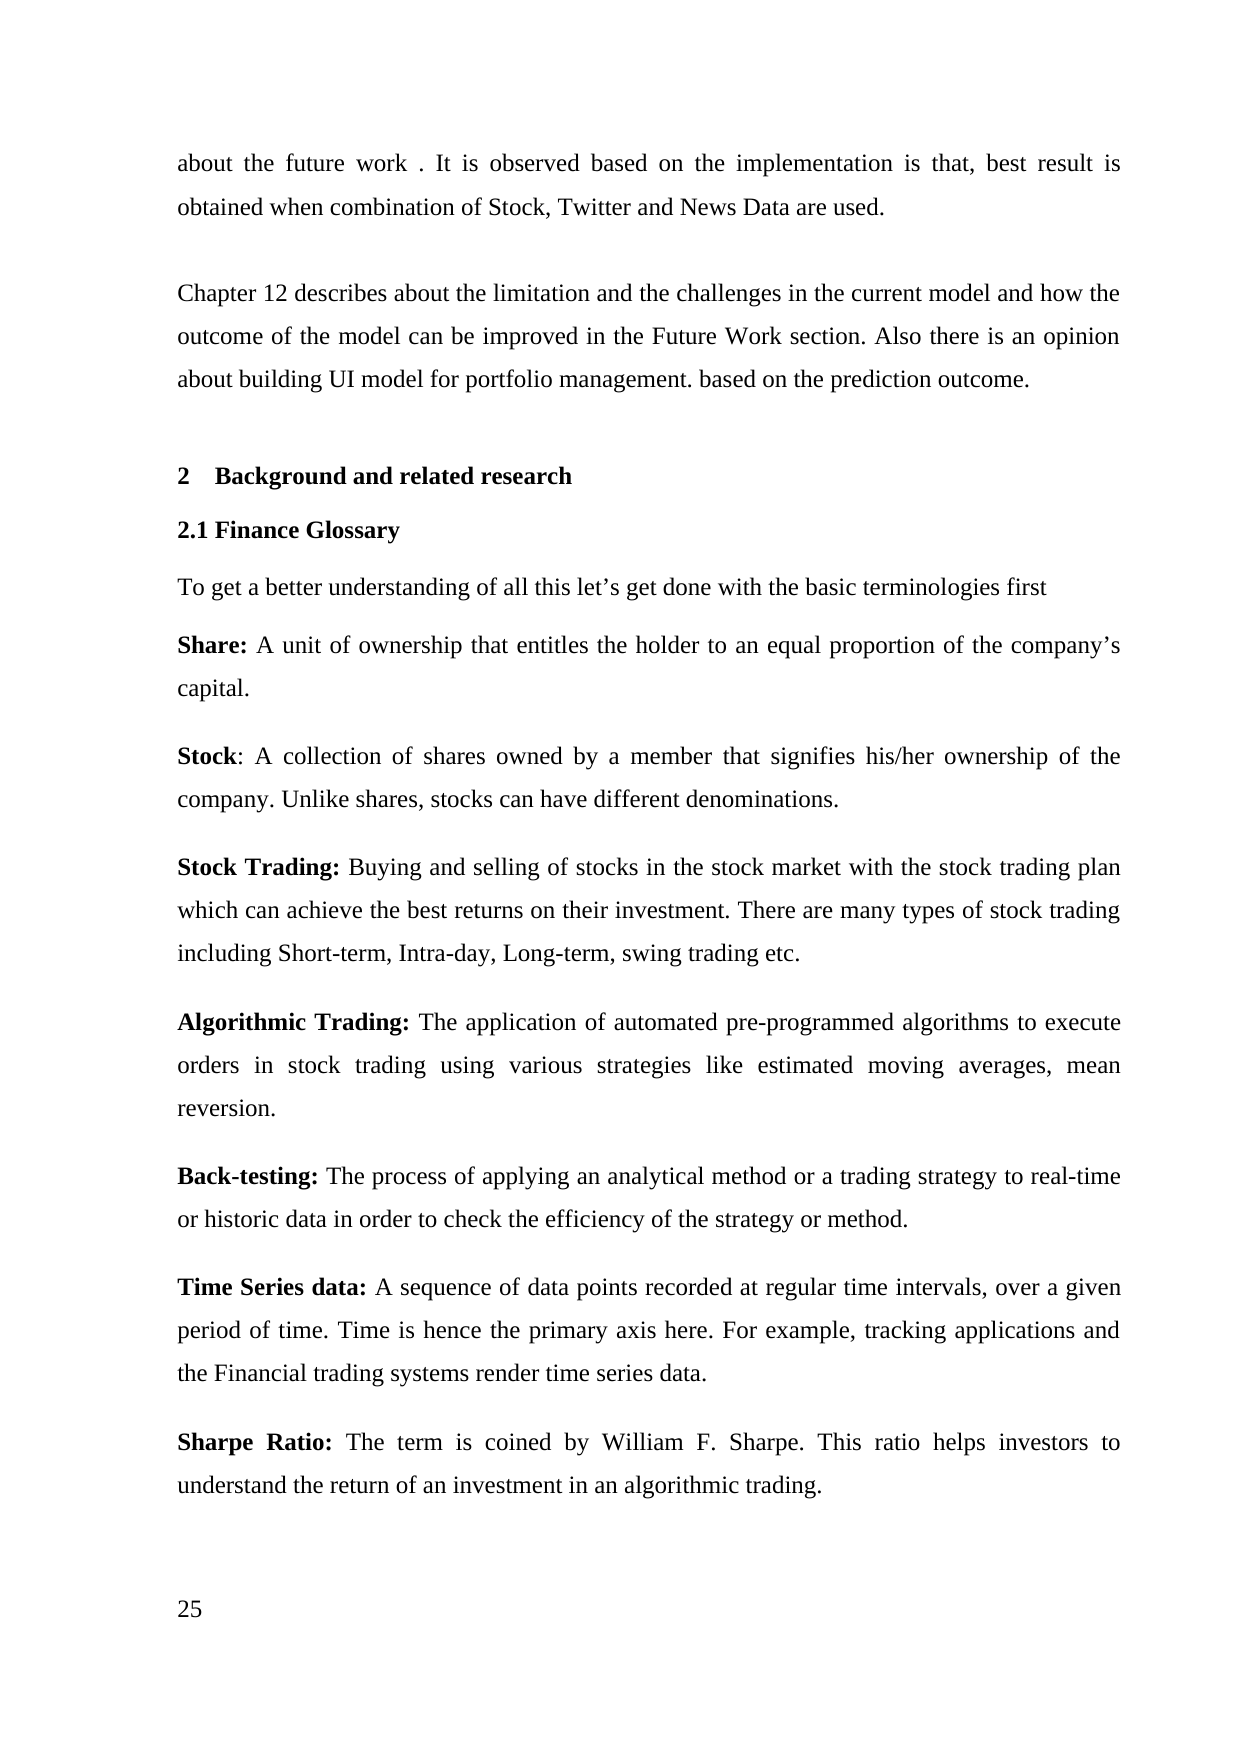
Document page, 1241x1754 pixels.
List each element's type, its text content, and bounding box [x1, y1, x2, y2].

text To get a better understanding of all this let’s get done with the basic terminologies first [177, 572, 1122, 601]
text Stock Trading: Buying and selling of stocks in the stock market with the stock trading plan which can achieve the best returns on their investment. There are many types of stock trading including Short-term, Intra-day, Long-term, swing trading etc. [177, 852, 1122, 967]
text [177, 148, 1122, 220]
text Sharpe Ratio: The term is coined by William F. Sharpe. This ratio helps investors to understand the return of an investment in an algorithmic trading. [177, 1427, 1122, 1498]
text Chapter 12 describes about the limitation and the challenges in the current model and how the outcome of the model can be improved in the Future Work section. Also there is an opinion about building UI model for portfolio management. based on the prediction outcome. [177, 278, 1122, 393]
subtitle Background and related research [177, 461, 1122, 490]
text Time Series data: A sequence of data points recorded at regular time intervals, over a given period of time. Time is hence the primary axis here. For example, tracking applications and the Financial trading systems render time series data. [177, 1272, 1122, 1387]
text Back-testing: The process of applying an analytical method or a trading strategy to real-time or historic data in order to check the efficiency of the strategy or method. [177, 1161, 1122, 1233]
text Share: A unit of ownership that entitles the holder to an equal proportion of the company’s capital. [177, 630, 1122, 702]
text Stock: A collection of shares owned by a member that signifies his/her ownership of the company. Unlike shares, stocks can have different denominations. [177, 741, 1122, 813]
text Algorithmic Trading: The application of automated pre-programmed algorithms to execute orders in stock trading using various strategies like estimated moving averages, mean reversion. [177, 1007, 1122, 1122]
subtitle Finance Glossary [177, 515, 1122, 543]
